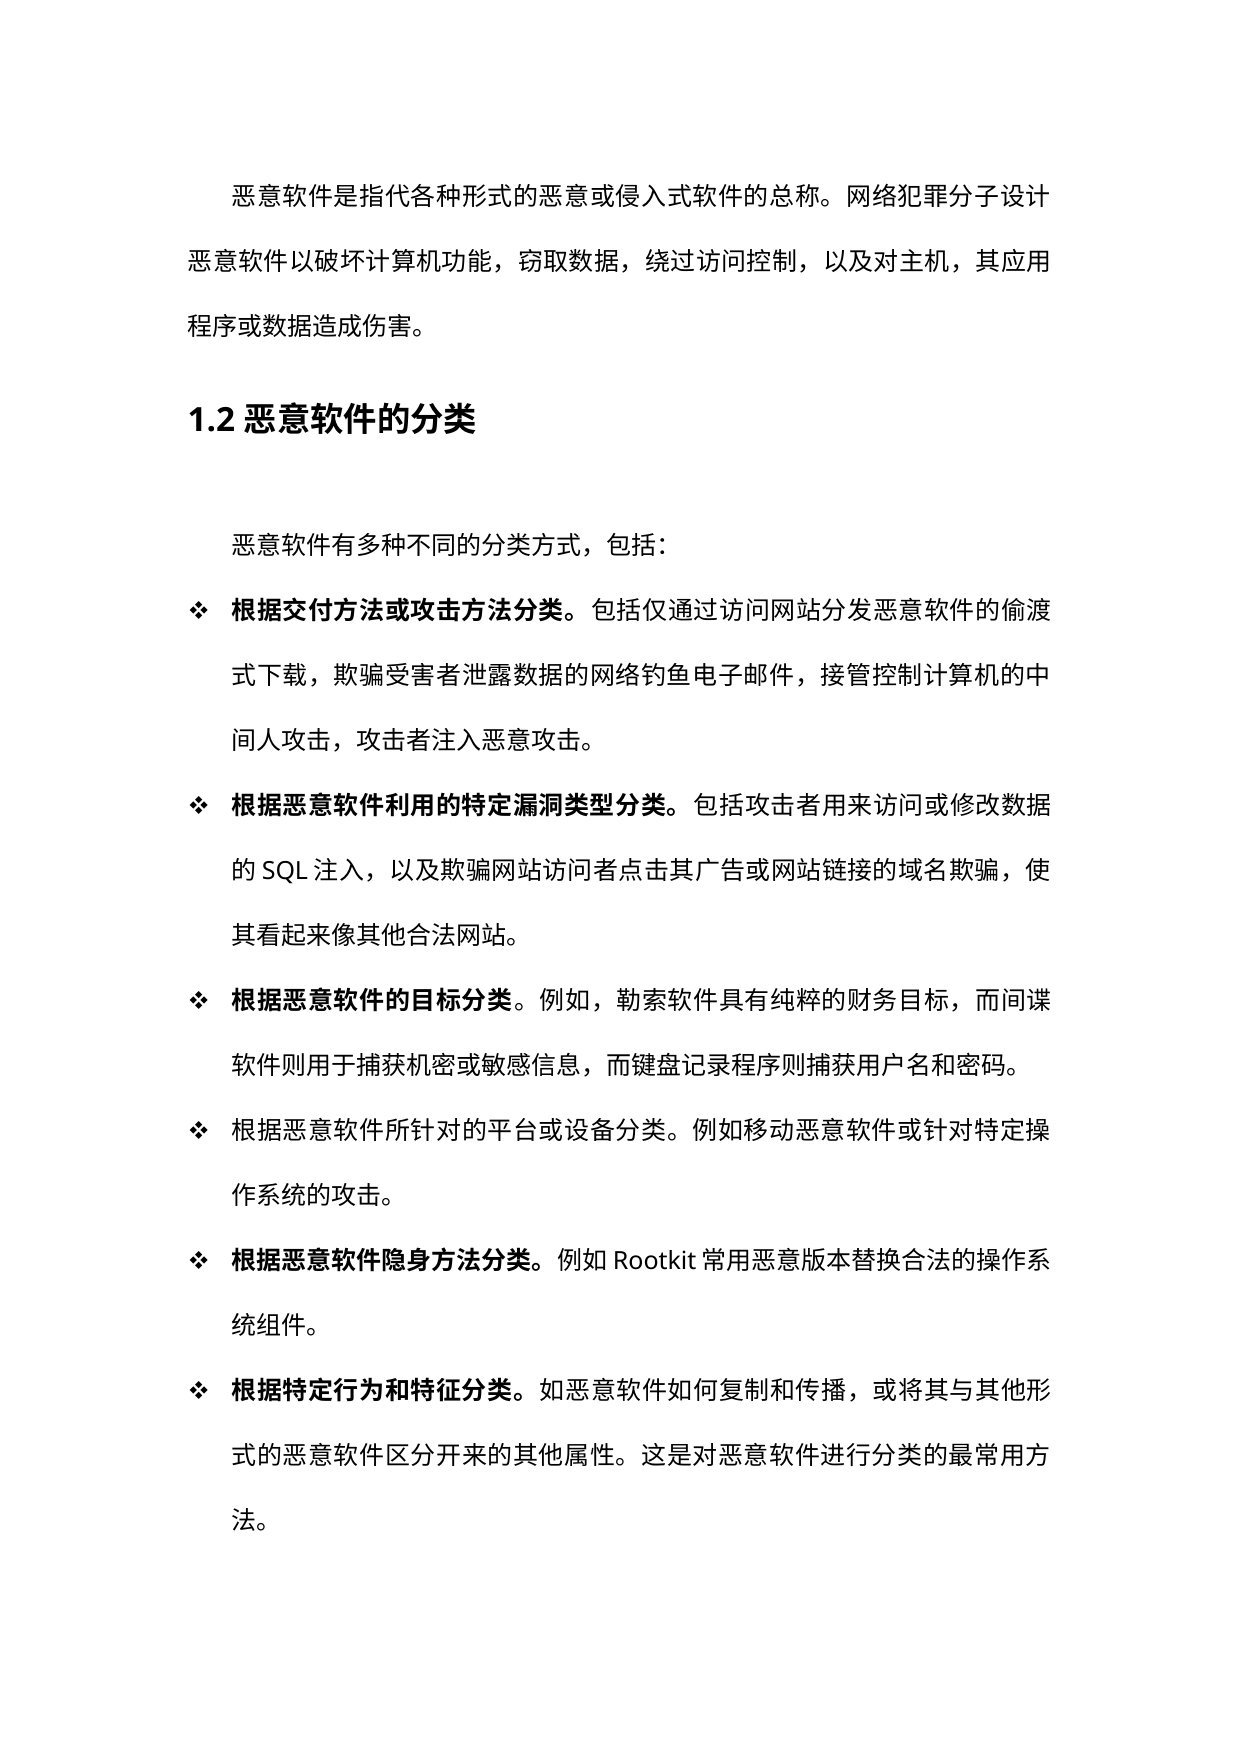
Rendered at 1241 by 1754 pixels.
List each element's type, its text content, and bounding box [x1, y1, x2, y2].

subtitle 恶意软件的分类 [187, 384, 1053, 449]
list 根据交付方法或攻击方法分类。包括仅通过访问网站分发恶意软件的偷渡式下载，欺骗受害者泄露数据的网络钓鱼电子邮件，接管控制计算机的中间人攻击，攻击者注入恶意攻击。 [187, 576, 1053, 771]
list 根据恶意软件利用的特定漏洞类型分类。包括攻击者用来访问或修改数据的SQL注入，以及欺骗网站访问者点击其广告或网站链接的域名欺骗，使其看起来像其他合法网站。 [187, 771, 1053, 966]
list 根据恶意软件的目标分类。例如，勒索软件具有纯粹的财务目标，而间谍软件则用于捕获机密或敏感信息，而键盘记录程序则捕获用户名和密码。 [187, 966, 1053, 1096]
text 恶意软件有多种不同的分类方式，包括： [187, 511, 1053, 576]
list 根据特定行为和特征分类。如恶意软件如何复制和传播，或将其与其他形式的恶意软件区分开来的其他属性。这是对恶意软件进行分类的最常用方法。 [187, 1356, 1053, 1551]
text 恶意软件是指代各种形式的恶意或侵入式软件的总称。网络犯罪分子设计恶意软件以破坏计算机功能，窃取数据，绕过访问控制，以及对主机，其应用程序或数据造成伤害。 [187, 162, 1053, 357]
list 根据恶意软件隐身方法分类。例如Rootkit常用恶意版本替换合法的操作系统组件。 [187, 1226, 1053, 1356]
list 根据恶意软件所针对的平台或设备分类。例如移动恶意软件或针对特定操作系统的攻击。 [187, 1096, 1053, 1226]
